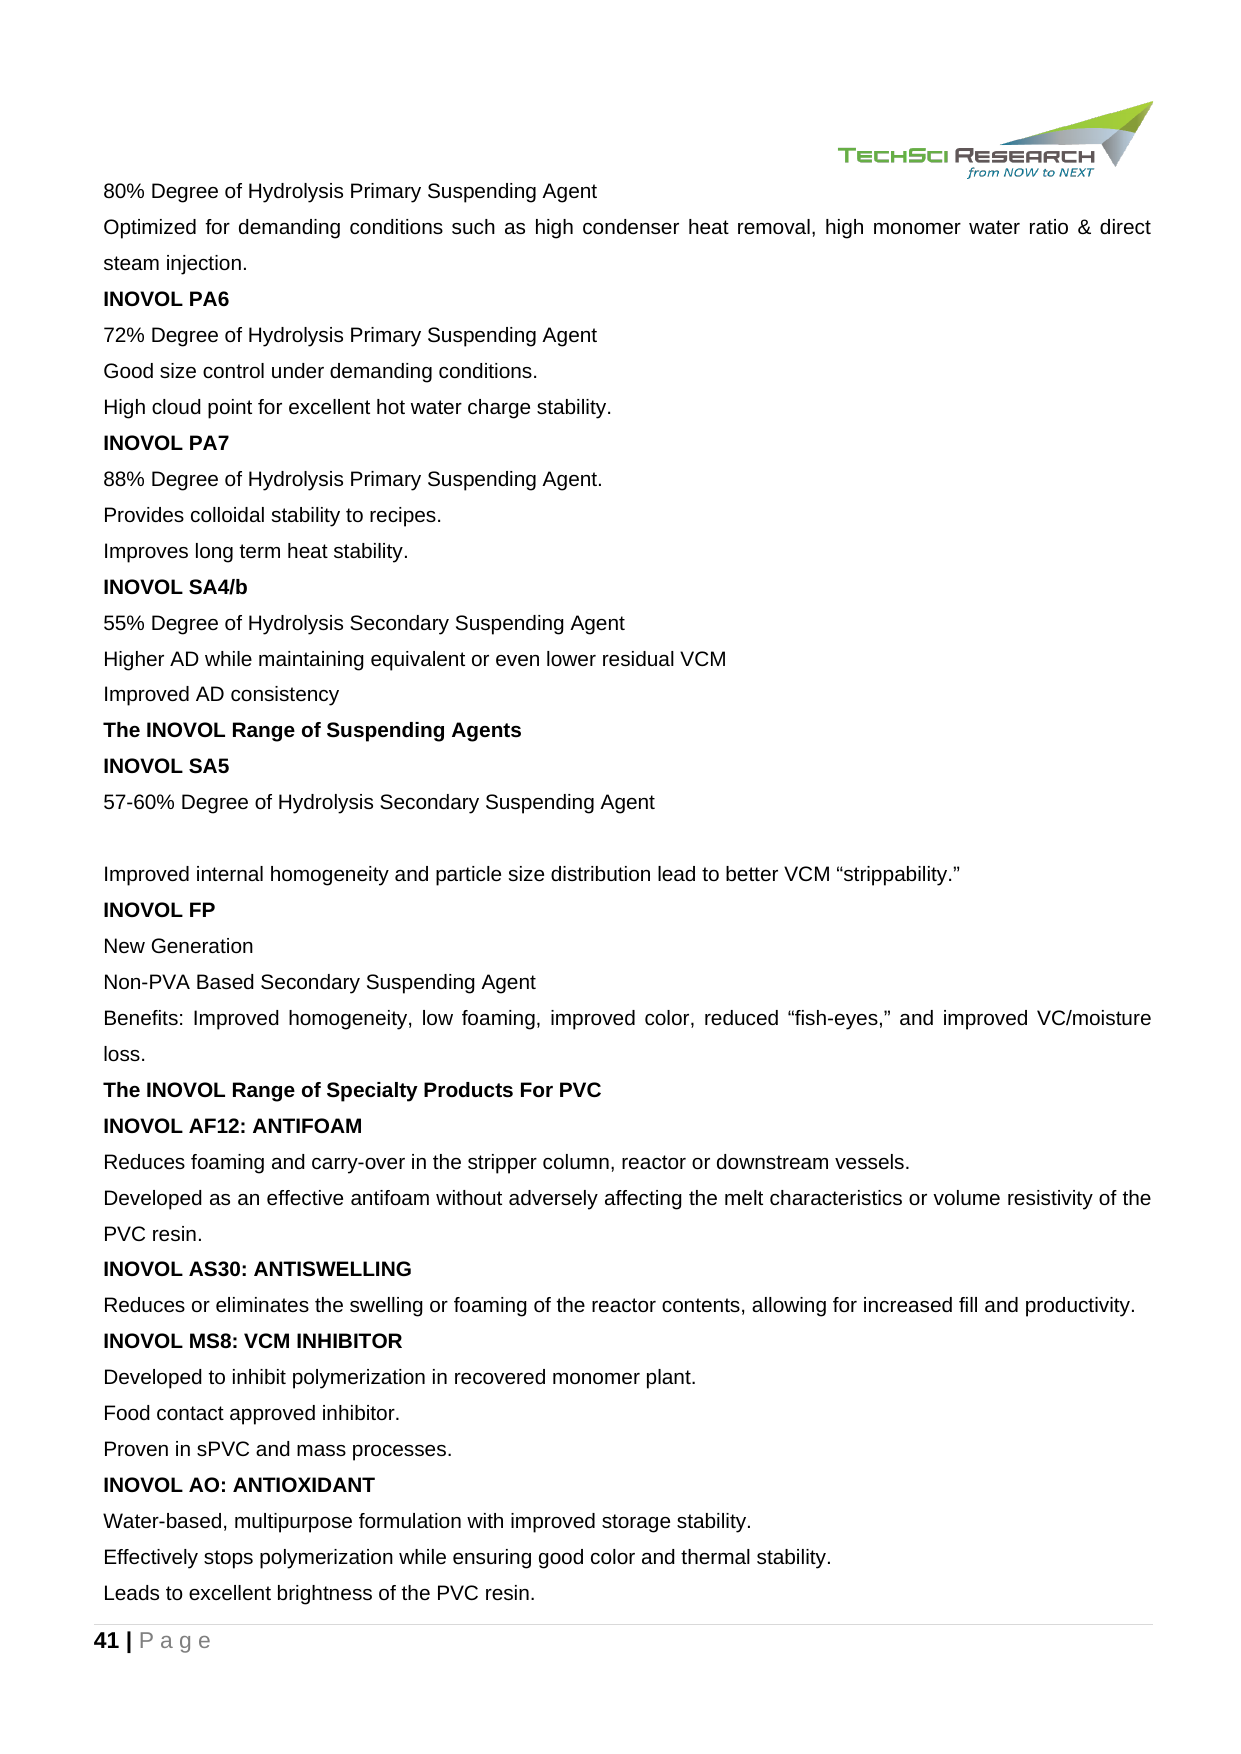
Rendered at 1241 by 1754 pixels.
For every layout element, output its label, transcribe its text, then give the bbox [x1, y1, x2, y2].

text The INOVOL Range of Specialty Products For PVC [103, 1078, 1153, 1102]
text Water-based, multipurpose formulation with improved storage stability. [103, 1509, 1153, 1533]
text Improves long term heat stability. [103, 538, 1153, 562]
text Benefits: Improved homogeneity, low foaming, improved color, reduced “fish-eyes,” and improved VC/moisture loss. [103, 1006, 1153, 1066]
text 72% Degree of Hydrolysis Primary Suspending Agent [103, 323, 1153, 347]
text Provides colloidal stability to recipes. [103, 503, 1153, 527]
text 57-60% Degree of Hydrolysis Secondary Suspending Agent [103, 790, 1153, 814]
text Good size control under demanding conditions. [103, 359, 1153, 383]
text INOVOL FP [103, 898, 1153, 922]
text Leads to excellent brightness of the PVC resin. [103, 1581, 1153, 1605]
text Higher AD while maintaining equivalent or even lower residual VCM [103, 646, 1153, 670]
text INOVOL PA6 [103, 287, 1153, 311]
text Optimized for demanding conditions such as high condenser heat removal, high monomer water ratio & direct steam injection. [103, 215, 1153, 275]
text INOVOL AF12: ANTIFOAM [103, 1113, 1153, 1137]
text High cloud point for excellent hot water charge stability. [103, 395, 1153, 419]
text INOVOL AS30: ANTISWELLING [103, 1257, 1153, 1281]
text Developed to inhibit polymerization in recovered monomer plant. [103, 1365, 1153, 1389]
text Effectively stops polymerization while ensuring good color and thermal stability. [103, 1545, 1153, 1569]
text Proven in sPVC and mass processes. [103, 1437, 1153, 1461]
text INOVOL MS8: VCM INHIBITOR [103, 1329, 1153, 1353]
text INOVOL PA7 [103, 431, 1153, 455]
text Non-PVA Based Secondary Suspending Agent [103, 970, 1153, 994]
text 55% Degree of Hydrolysis Secondary Suspending Agent [103, 610, 1153, 634]
text INOVOL SA4/b [103, 574, 1153, 598]
text The INOVOL Range of Suspending Agents [103, 718, 1153, 742]
text Reduces foaming and carry-over in the stripper column, reactor or downstream vessels. [103, 1149, 1153, 1173]
text Improved AD consistency [103, 682, 1153, 706]
text Developed as an effective antifoam without adversely affecting the melt characteristics or volume resistivity of the PVC resin. [103, 1185, 1153, 1245]
text INOVOL AO: ANTIOXIDANT [103, 1473, 1153, 1497]
text New Generation [103, 934, 1153, 958]
text Improved internal homogeneity and particle size distribution lead to better VCM “strippability.” [103, 862, 1153, 886]
text 80% Degree of Hydrolysis Primary Suspending Agent [103, 179, 1153, 203]
picture [835, 100, 1154, 180]
text 88% Degree of Hydrolysis Primary Suspending Agent. [103, 467, 1153, 491]
text Reduces or eliminates the swelling or foaming of the reactor contents, allowing for increased fill and productivity. [103, 1293, 1153, 1317]
text Food contact approved inhibitor. [103, 1401, 1153, 1425]
text INOVOL SA5 [103, 754, 1153, 778]
